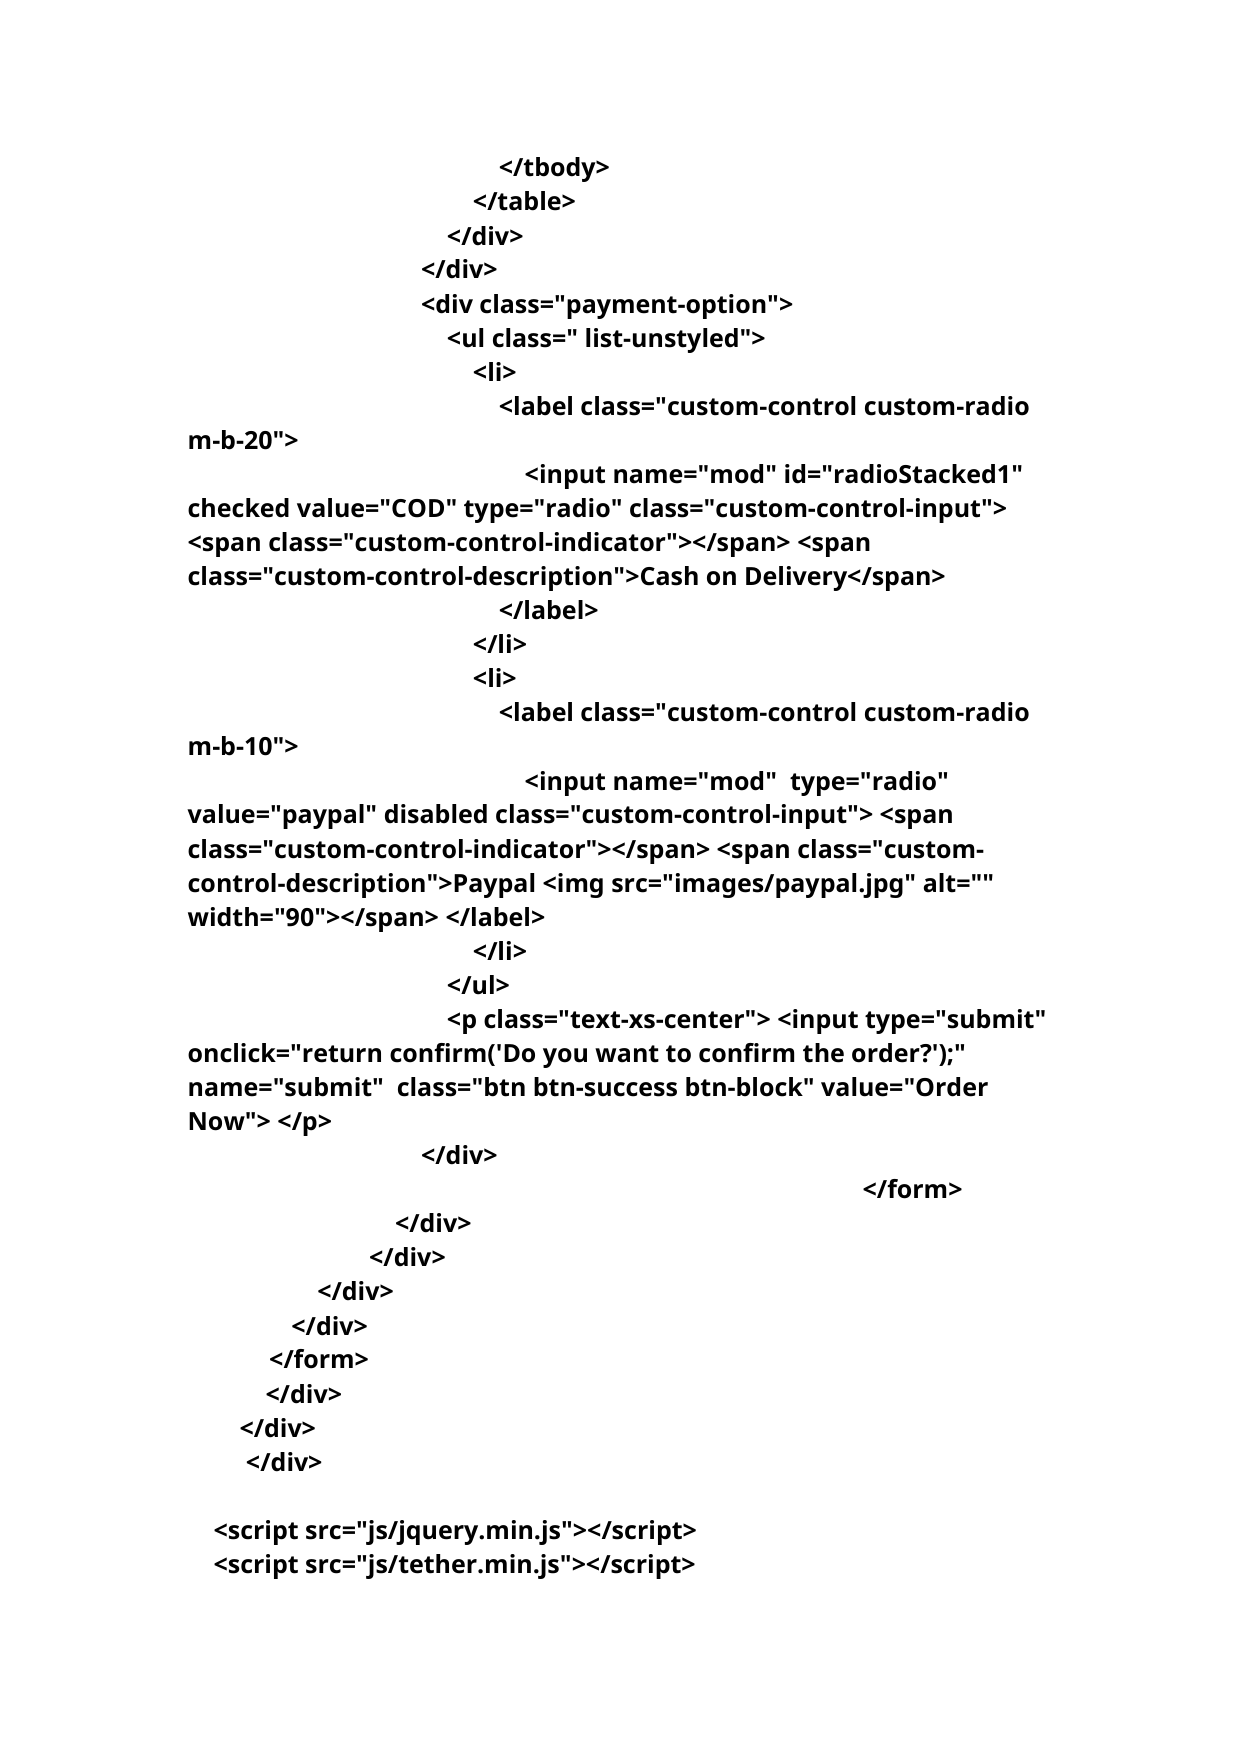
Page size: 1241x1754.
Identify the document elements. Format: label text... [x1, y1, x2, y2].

text </div> [187, 252, 1053, 286]
text <input name="mod" type="radio" value="paypal" disabled class="custom-control-input"> <span class="custom-control-indicator"></span> <span class="custom-control-description">Paypal <img src="images/paypal.jpg" alt="" width="90"></span> </label> [187, 763, 1053, 933]
text </li> [187, 627, 1053, 661]
text <label class="custom-control custom-radio m-b-10"> [187, 695, 1053, 763]
text <script src="js/jquery.min.js"></script> [187, 1512, 1053, 1547]
text <ul class=" list-unstyled"> [187, 320, 1053, 354]
text </ul> [187, 967, 1053, 1002]
text </div> [187, 1410, 1053, 1444]
text <p class="text-xs-center"> <input type="submit" onclick="return confirm('Do you want to confirm the order?');" name="submit" class="btn btn-success btn-block" value="Order Now"> </p> [187, 1002, 1053, 1138]
text </li> [187, 933, 1053, 967]
text </div> [187, 1206, 1053, 1240]
text <div class="payment-option"> [187, 286, 1053, 320]
text </tbody> [187, 150, 1053, 184]
text </form> [187, 1172, 1053, 1206]
text <input name="mod" id="radioStacked1" checked value="COD" type="radio" class="custom-control-input"> <span class="custom-control-indicator"></span> <span class="custom-control-description">Cash on Delivery</span> [187, 457, 1053, 593]
text </div> [187, 1274, 1053, 1308]
text </div> [187, 1240, 1053, 1274]
text <li> [187, 354, 1053, 388]
text </div> [187, 218, 1053, 252]
text </div> [187, 1138, 1053, 1172]
text </div> [187, 1444, 1053, 1478]
text </form> [187, 1342, 1053, 1376]
text </div> [187, 1376, 1053, 1410]
text </label> [187, 593, 1053, 627]
text </table> [187, 184, 1053, 218]
text <li> [187, 661, 1053, 695]
text </div> [187, 1308, 1053, 1342]
text <script src="js/tether.min.js"></script> [187, 1547, 1053, 1581]
text <label class="custom-control custom-radio m-b-20"> [187, 388, 1053, 457]
